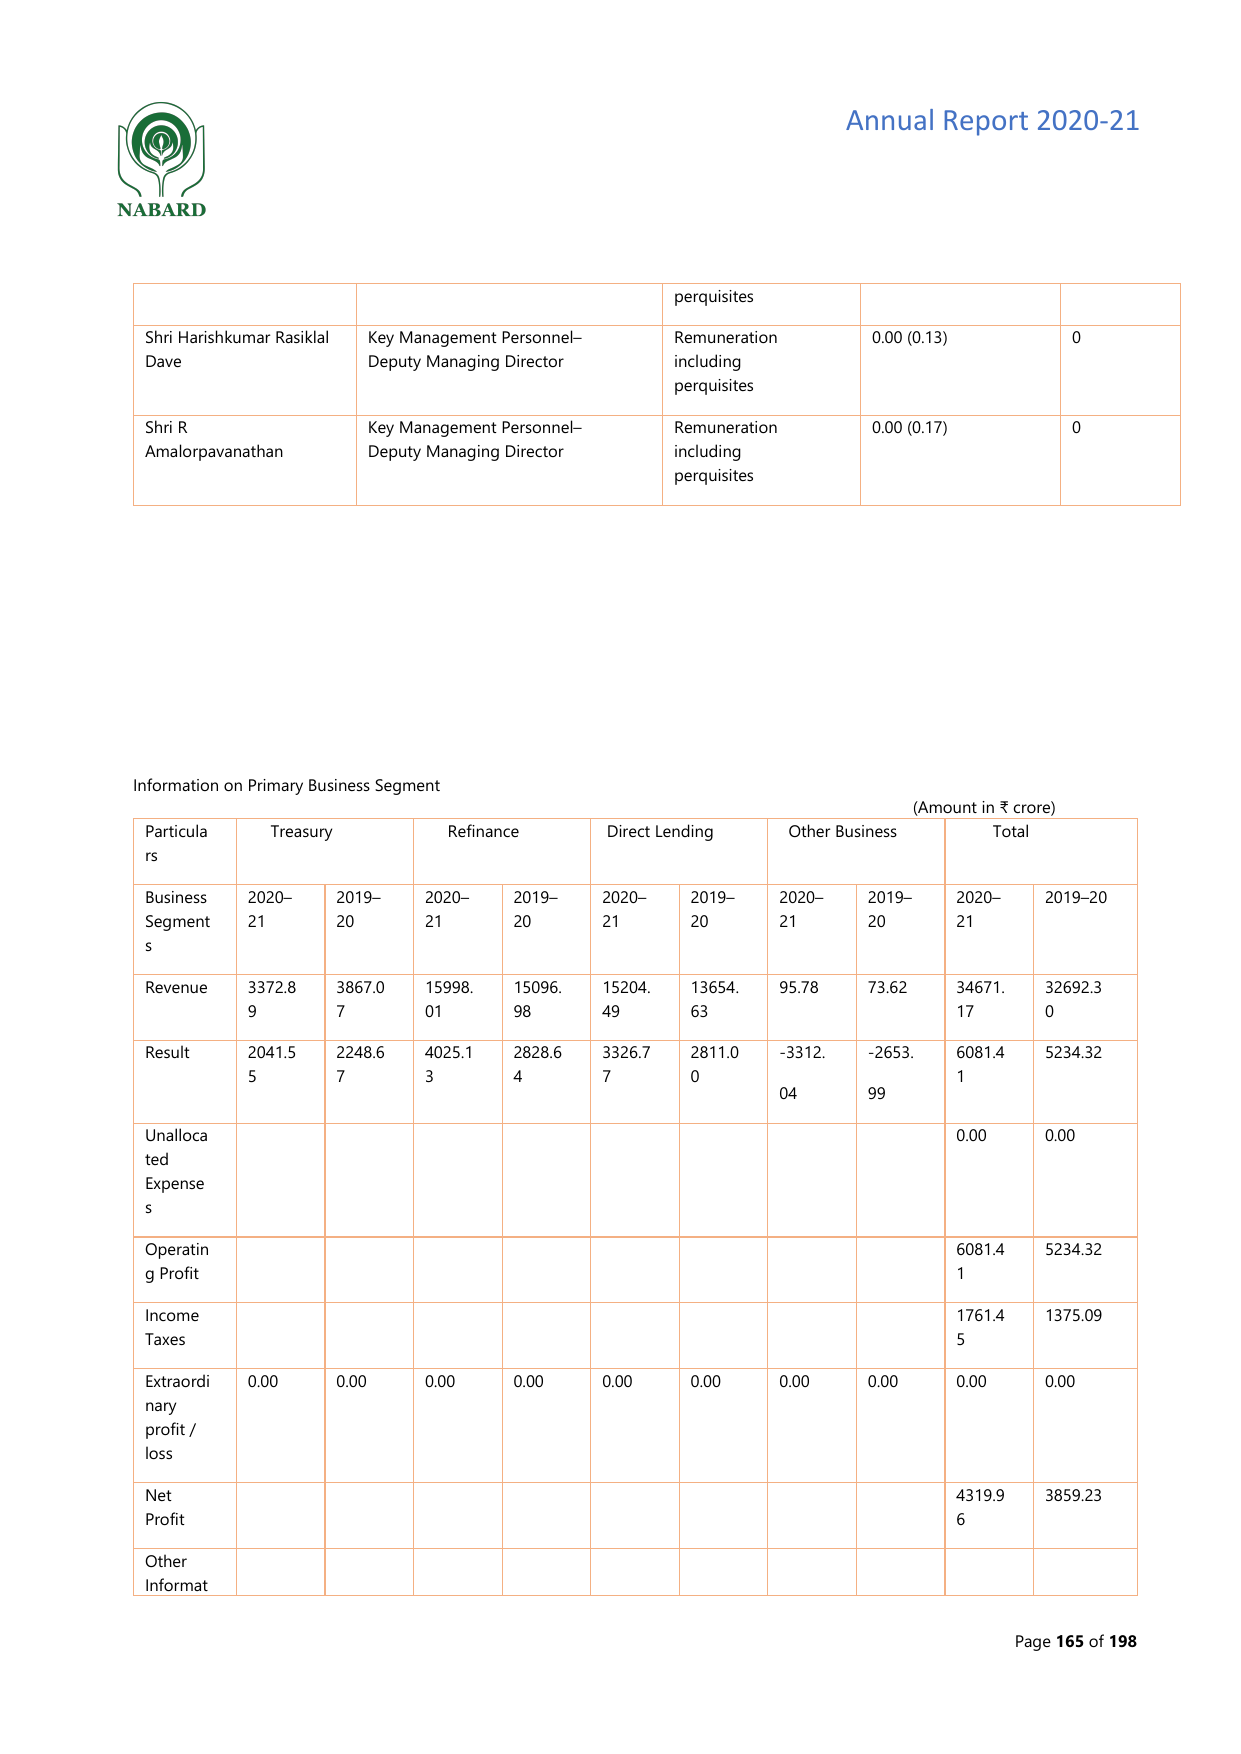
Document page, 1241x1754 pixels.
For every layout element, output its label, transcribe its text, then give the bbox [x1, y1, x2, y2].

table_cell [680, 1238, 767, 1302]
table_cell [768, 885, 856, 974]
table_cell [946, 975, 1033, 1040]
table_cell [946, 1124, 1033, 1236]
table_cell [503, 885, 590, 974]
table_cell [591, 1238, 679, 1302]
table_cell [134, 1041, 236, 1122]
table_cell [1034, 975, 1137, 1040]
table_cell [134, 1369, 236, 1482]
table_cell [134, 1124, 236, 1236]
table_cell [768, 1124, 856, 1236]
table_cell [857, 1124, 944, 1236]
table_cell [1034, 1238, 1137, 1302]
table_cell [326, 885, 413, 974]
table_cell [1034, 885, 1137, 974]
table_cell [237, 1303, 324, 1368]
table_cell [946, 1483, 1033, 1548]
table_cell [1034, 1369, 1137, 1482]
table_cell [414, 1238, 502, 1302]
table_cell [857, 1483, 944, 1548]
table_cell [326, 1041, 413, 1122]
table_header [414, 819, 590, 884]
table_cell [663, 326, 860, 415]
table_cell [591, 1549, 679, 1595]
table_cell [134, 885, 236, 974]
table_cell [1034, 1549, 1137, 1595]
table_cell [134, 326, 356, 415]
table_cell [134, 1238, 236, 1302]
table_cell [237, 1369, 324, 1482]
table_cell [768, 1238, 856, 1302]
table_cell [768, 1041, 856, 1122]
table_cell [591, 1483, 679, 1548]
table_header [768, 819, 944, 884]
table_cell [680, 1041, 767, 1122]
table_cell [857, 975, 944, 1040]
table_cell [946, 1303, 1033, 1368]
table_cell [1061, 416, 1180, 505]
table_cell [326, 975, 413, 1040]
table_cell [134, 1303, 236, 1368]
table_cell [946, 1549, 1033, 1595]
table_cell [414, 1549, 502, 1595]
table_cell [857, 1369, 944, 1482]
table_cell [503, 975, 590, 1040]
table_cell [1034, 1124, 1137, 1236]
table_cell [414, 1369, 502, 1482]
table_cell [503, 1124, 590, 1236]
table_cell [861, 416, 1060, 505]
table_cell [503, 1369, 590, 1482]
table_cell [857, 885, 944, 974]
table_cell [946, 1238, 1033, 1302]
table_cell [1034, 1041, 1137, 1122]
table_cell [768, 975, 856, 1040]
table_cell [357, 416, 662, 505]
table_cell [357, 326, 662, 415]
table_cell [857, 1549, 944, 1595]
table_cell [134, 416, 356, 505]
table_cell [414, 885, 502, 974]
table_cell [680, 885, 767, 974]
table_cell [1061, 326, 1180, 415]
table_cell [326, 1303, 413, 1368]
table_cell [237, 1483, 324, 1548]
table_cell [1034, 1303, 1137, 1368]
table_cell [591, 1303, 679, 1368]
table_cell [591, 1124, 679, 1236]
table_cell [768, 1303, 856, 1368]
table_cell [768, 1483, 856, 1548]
picture [114, 100, 209, 218]
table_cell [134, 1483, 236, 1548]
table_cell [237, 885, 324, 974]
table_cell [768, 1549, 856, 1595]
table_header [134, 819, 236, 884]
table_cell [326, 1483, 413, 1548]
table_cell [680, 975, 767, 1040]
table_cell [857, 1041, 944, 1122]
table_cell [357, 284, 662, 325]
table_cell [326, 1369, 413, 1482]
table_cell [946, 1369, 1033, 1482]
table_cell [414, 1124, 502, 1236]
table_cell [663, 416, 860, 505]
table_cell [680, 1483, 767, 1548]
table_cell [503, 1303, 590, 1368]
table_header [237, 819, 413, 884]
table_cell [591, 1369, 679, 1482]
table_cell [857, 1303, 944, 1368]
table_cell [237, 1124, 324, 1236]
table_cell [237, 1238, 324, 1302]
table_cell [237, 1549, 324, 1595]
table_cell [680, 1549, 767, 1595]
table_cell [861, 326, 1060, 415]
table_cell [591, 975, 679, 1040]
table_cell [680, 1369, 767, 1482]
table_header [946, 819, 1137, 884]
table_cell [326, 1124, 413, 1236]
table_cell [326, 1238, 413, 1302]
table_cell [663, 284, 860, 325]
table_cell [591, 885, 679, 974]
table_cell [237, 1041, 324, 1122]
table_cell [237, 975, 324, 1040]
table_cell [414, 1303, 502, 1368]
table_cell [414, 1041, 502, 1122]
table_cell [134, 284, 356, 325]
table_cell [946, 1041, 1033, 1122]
text (Amount in ₹ crore) [133, 796, 1122, 818]
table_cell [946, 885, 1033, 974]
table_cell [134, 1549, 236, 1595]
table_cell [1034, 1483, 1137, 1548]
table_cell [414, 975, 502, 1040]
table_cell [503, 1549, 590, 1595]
text Information on Primary Business Segment [133, 774, 1122, 796]
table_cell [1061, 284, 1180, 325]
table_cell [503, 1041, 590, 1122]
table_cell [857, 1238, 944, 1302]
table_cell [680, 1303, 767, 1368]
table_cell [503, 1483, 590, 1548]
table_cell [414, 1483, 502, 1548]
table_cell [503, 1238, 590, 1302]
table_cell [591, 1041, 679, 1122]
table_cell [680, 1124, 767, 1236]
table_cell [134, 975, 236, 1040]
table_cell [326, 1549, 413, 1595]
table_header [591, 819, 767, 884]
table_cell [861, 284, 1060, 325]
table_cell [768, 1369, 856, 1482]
